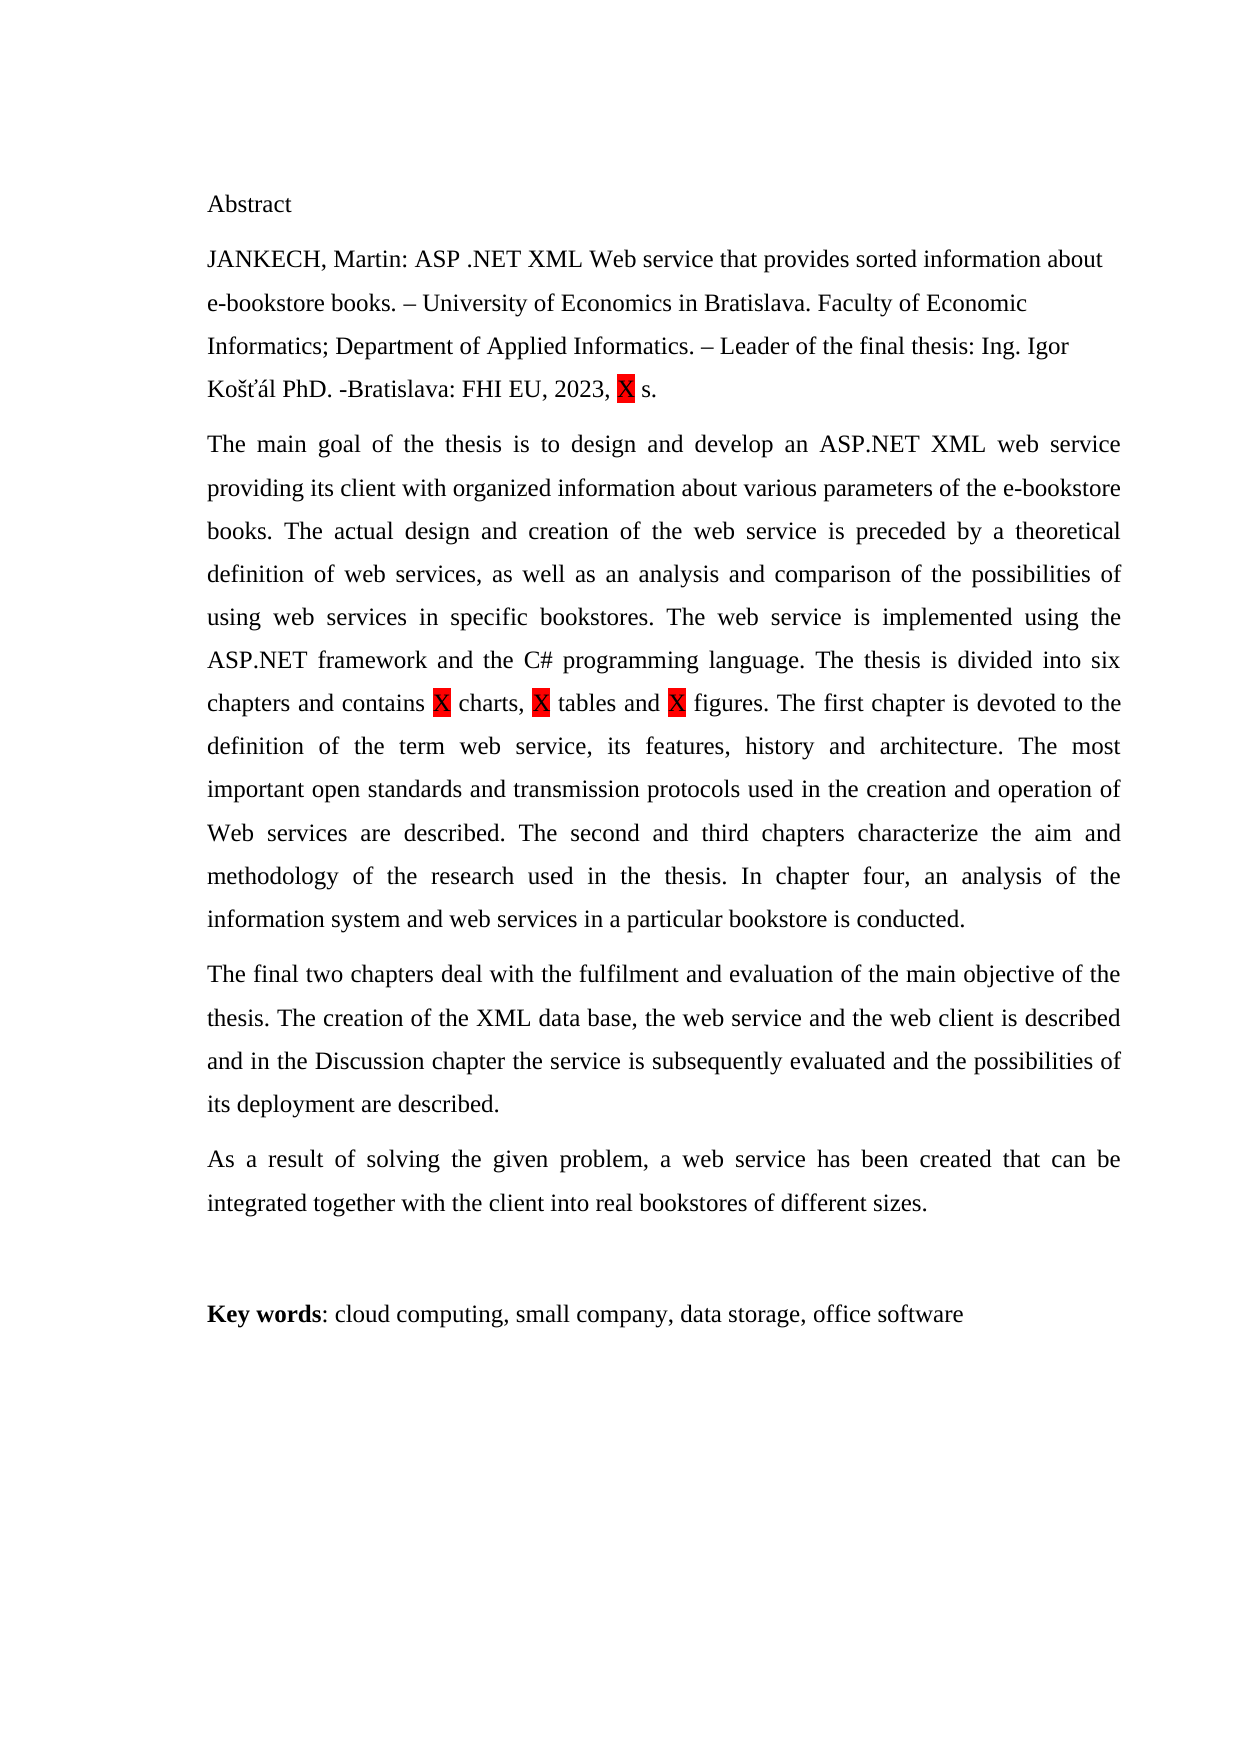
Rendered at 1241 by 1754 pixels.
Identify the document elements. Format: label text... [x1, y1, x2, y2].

text The final two chapters deal with the fulfilment and evaluation of the main objective of the thesis. The creation of the XML data base, the web service and the web client is described and in the Discussion chapter the service is subsequently evaluated and the possibilities of its deployment are described. [207, 959, 1122, 1118]
text As a result of solving the given problem, a web service has been created that can be integrated together with the client into real bookstores of different sizes. [207, 1144, 1122, 1216]
text Key words: cloud computing, small company, data storage, office software [207, 1299, 1122, 1328]
text JANKECH, Martin: ASP .NET XML Web service that provides sorted information about e-bookstore books. – University of Economics in Bratislava. Faculty of Economic Informatics; Department of Applied Informatics. – Leader of the final thesis: Ing. Igor Košťál PhD. -Bratislava: FHI EU, 2023, X s. [207, 244, 1122, 403]
text The main goal of the thesis is to design and develop an ASP.NET XML web service providing its client with organized information about various parameters of the e-bookstore books. The actual design and creation of the web service is preceded by a theoretical definition of web services, as well as an analysis and comparison of the possibilities of using web services in specific bookstores. The web service is implemented using the ASP.NET framework and the C# programming language. The thesis is divided into six chapters and contains X charts, X tables and X figures. The first chapter is devoted to the definition of the term web service, its features, history and architecture. The most important open standards and transmission protocols used in the creation and operation of Web services are described. The second and third chapters characterize the aim and methodology of the research used in the thesis. In chapter four, an analysis of the information system and web services in a particular bookstore is conducted. [207, 429, 1122, 933]
text Abstract [207, 189, 1122, 218]
